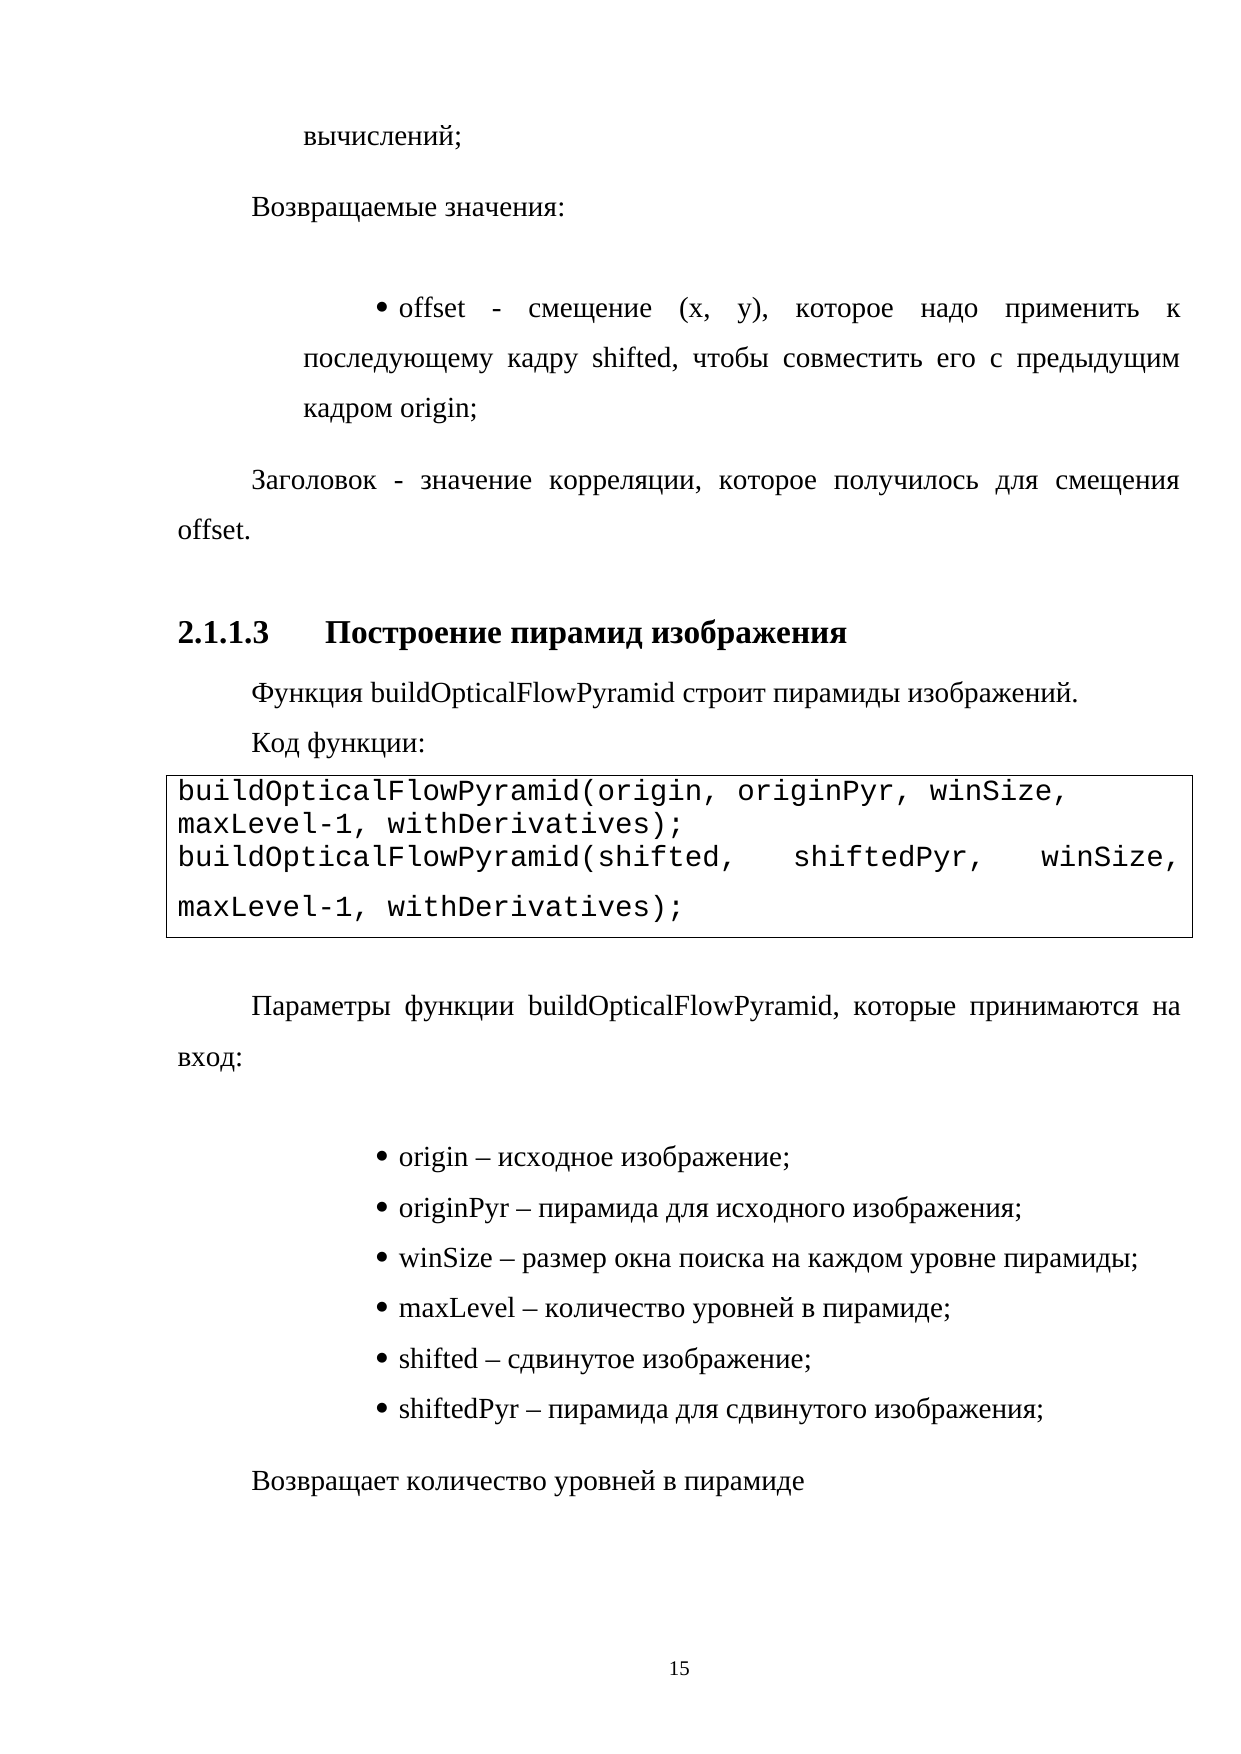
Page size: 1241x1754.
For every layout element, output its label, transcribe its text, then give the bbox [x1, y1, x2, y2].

list originPyr – пирамида для исходного изображения; [303, 1190, 1181, 1223]
subtitle Построение пирамид изображения [177, 612, 1181, 651]
list winSize – размер окна поиска на каждом уровне пирамиды; [303, 1240, 1181, 1274]
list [303, 118, 1181, 152]
list offset - смещение (x, y), которое надо применить к последующему кадру shifted, чтобы совместить его с предыдущим кадром origin; [303, 290, 1181, 424]
list maxLevel – количество уровней в пирамиде; [303, 1291, 1181, 1324]
text Параметры функции buildOpticalFlowPyramid, которые принимаются на вход: [177, 988, 1181, 1072]
text Заголовок - значение корреляции, которое получилось для смещения offset. [177, 462, 1181, 546]
text Функция buildOpticalFlowPyramid строит пирамиды изображений. [177, 675, 1181, 708]
table_header buildOpticalFlowPyramid(origin, originPyr, winSize, maxLevel-1, withDerivatives); buildOpticalFlowPyramid(shifted, shiftedPyr, winSize, maxLevel-1, withDerivatives); [167, 776, 1192, 937]
text Код функции: [177, 725, 1181, 759]
text Возвращает количество уровней в пирамиде [177, 1463, 1181, 1496]
text Возвращаемые значения: [177, 189, 1181, 223]
list shiftedPyr – пирамида для сдвинутого изображения; [303, 1391, 1181, 1425]
list origin – исходное изображение; [303, 1139, 1181, 1173]
list shifted – сдвинутое изображение; [303, 1341, 1181, 1374]
